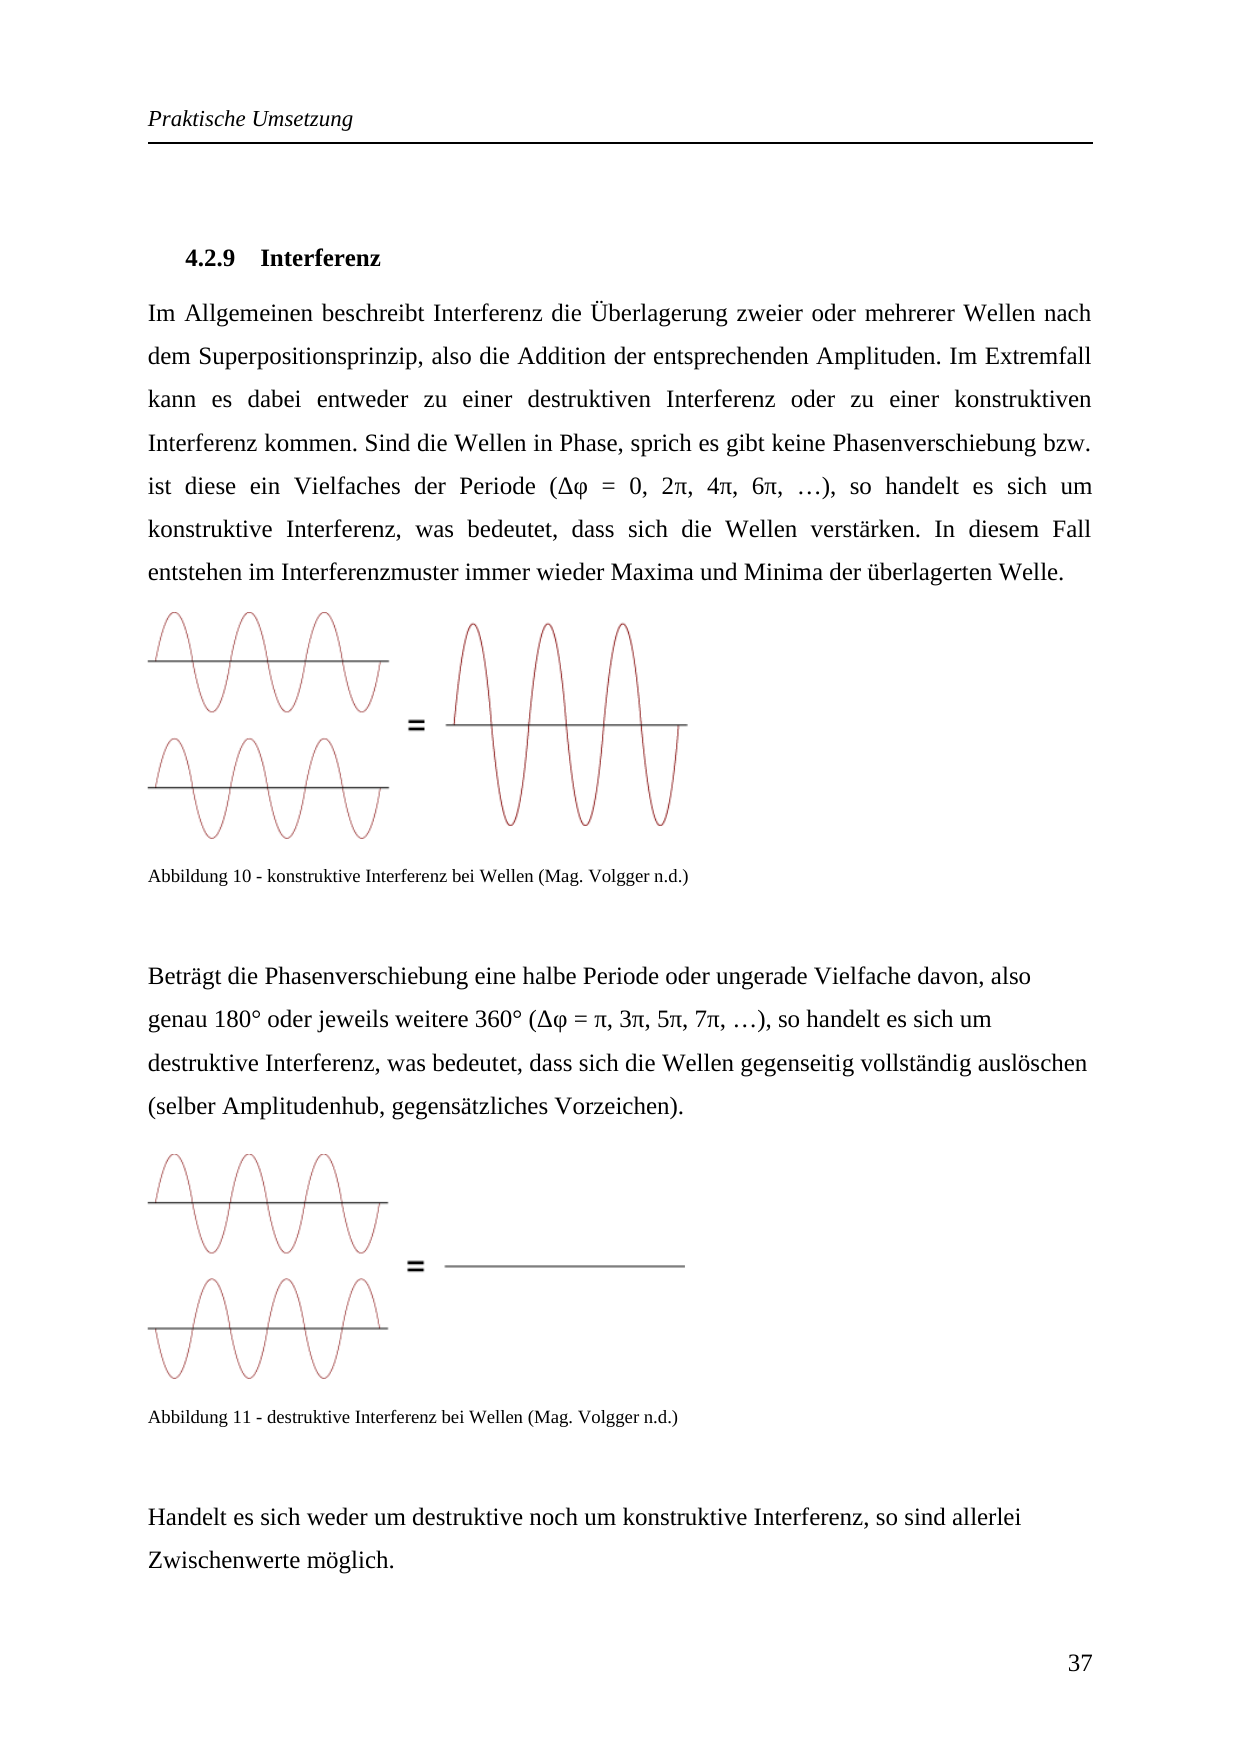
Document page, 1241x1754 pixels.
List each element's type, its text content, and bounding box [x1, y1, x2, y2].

subtitle Interferenz [185, 243, 1093, 271]
text Im Allgemeinen beschreibt Interferenz die Überlagerung zweier oder mehrerer Wellen nach dem Superpositionsprinzip, also die Addition der entsprechenden Amplituden. Im Extremfall kann es dabei entweder zu einer destruktiven Interferenz oder zu einer konstruktiven Interferenz kommen. Sind die Wellen in Phase, sprich es gibt keine Phasenverschiebung bzw. ist diese ein Vielfaches der Periode (Δφ = 0, 2π, 4π, 6π, …), so handelt es sich um konstruktive Interferenz, was bedeutet, dass sich die Wellen verstärken. In diesem Fall entstehen im Interferenzmuster immer wieder Maxima und Minima der überlagerten Welle. [148, 298, 1093, 586]
text Handelt es sich weder um destruktive noch um konstruktive Interferenz, so sind allerlei Zwischenwerte möglich. [148, 1502, 1093, 1574]
picture [147, 612, 688, 839]
text Abbildung 11 - destruktive Interferenz bei Wellen (Mag. Volgger n.d.) [148, 1406, 1093, 1427]
picture [147, 1154, 685, 1379]
text Abbildung 10 - konstruktive Interferenz bei Wellen (Mag. Volgger n.d.) [148, 865, 1093, 887]
text Beträgt die Phasenverschiebung eine halbe Periode oder ungerade Vielfache davon, also genau 180° oder jeweils weitere 360° (Δφ = π, 3π, 5π, 7π, …), so handelt es sich um destruktive Interferenz, was bedeutet, dass sich die Wellen gegenseitig vollständig auslöschen (selber Amplitudenhub, gegensätzliches Vorzeichen). [148, 961, 1093, 1119]
